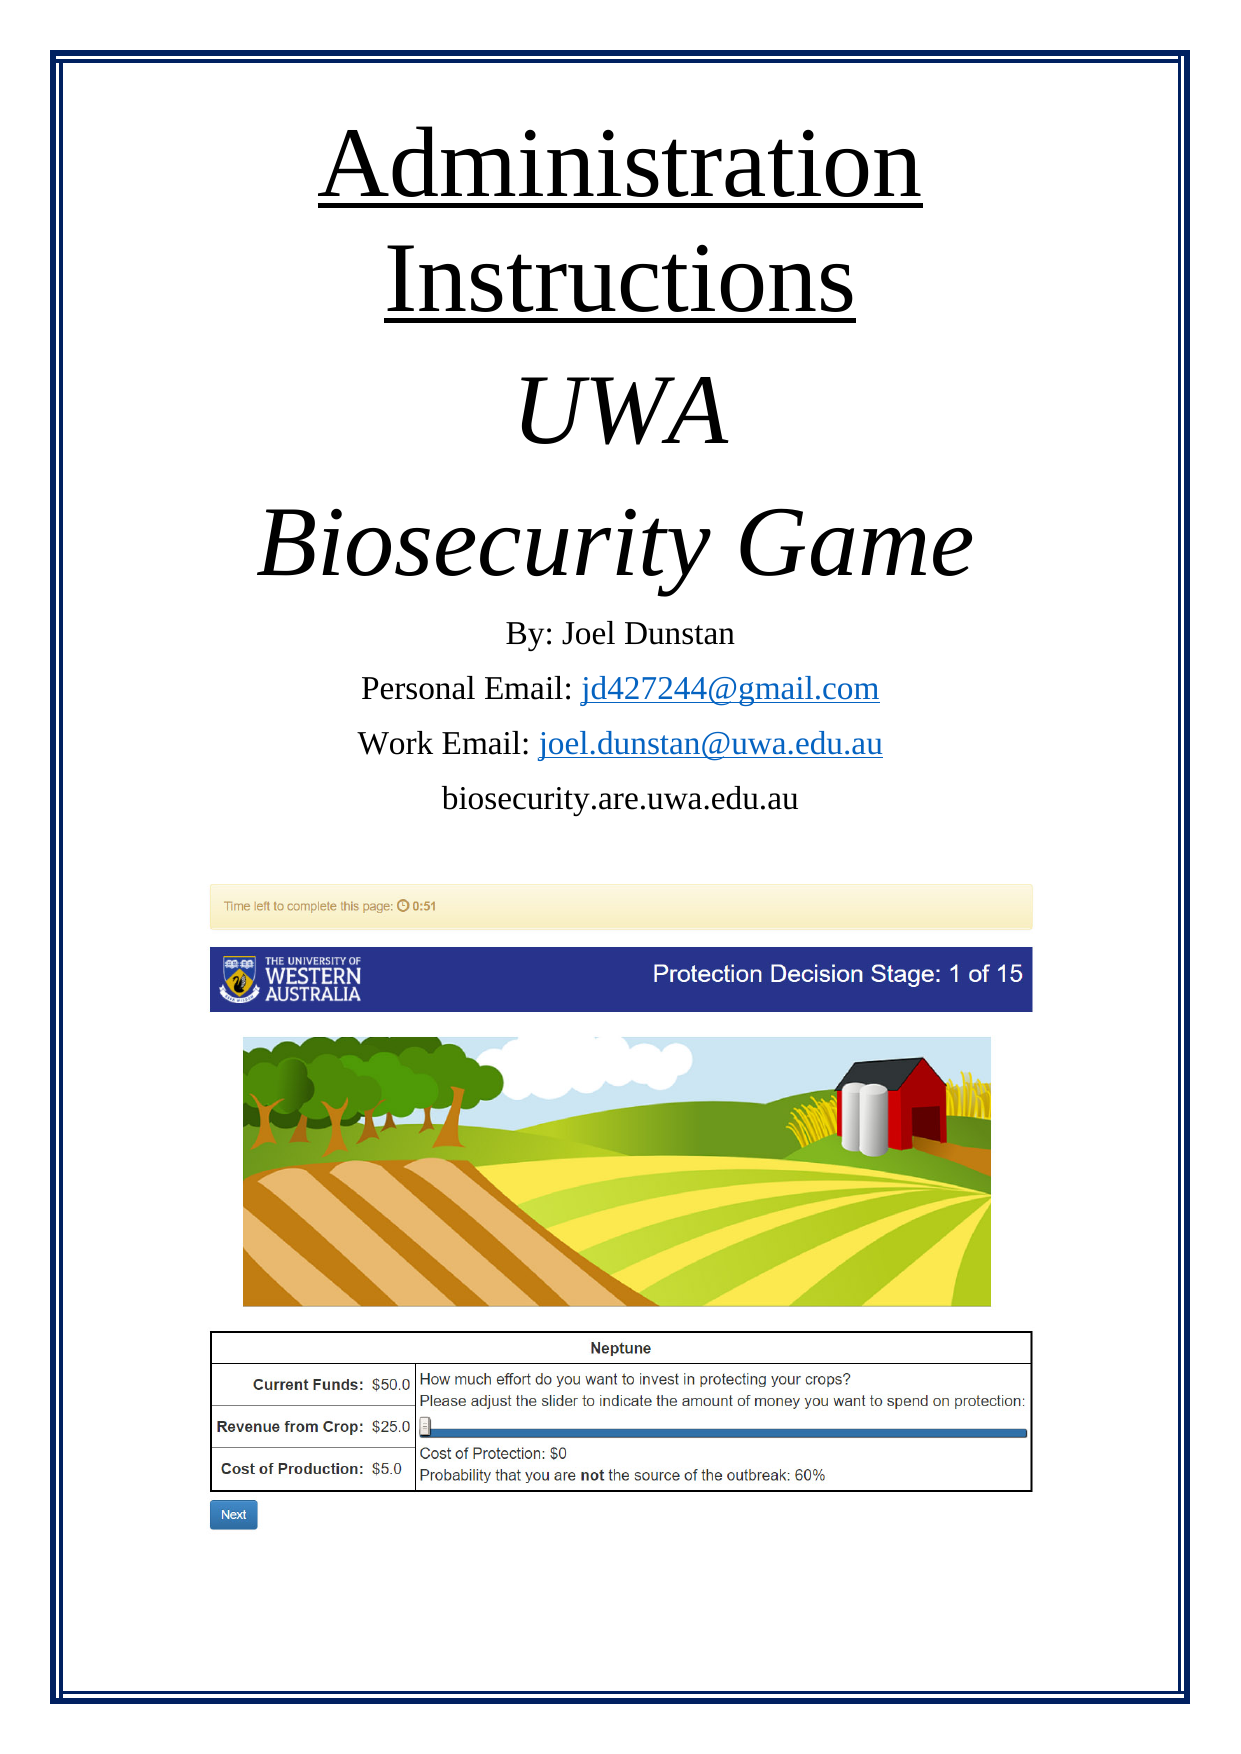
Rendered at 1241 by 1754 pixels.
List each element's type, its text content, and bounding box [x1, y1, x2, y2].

text UWA [150, 350, 1090, 465]
text Personal Email: jd427244@gmail.com [150, 668, 1090, 707]
picture [150, 833, 1091, 1574]
text Work Email: joel.dunstan@uwa.edu.au [150, 723, 1090, 762]
text biosecurity.are.uwa.edu.au [150, 778, 1090, 817]
text Biosecurity Game [150, 482, 1090, 597]
text Administration Instructions [150, 103, 1090, 333]
text By: Joel Dunstan [150, 613, 1090, 652]
